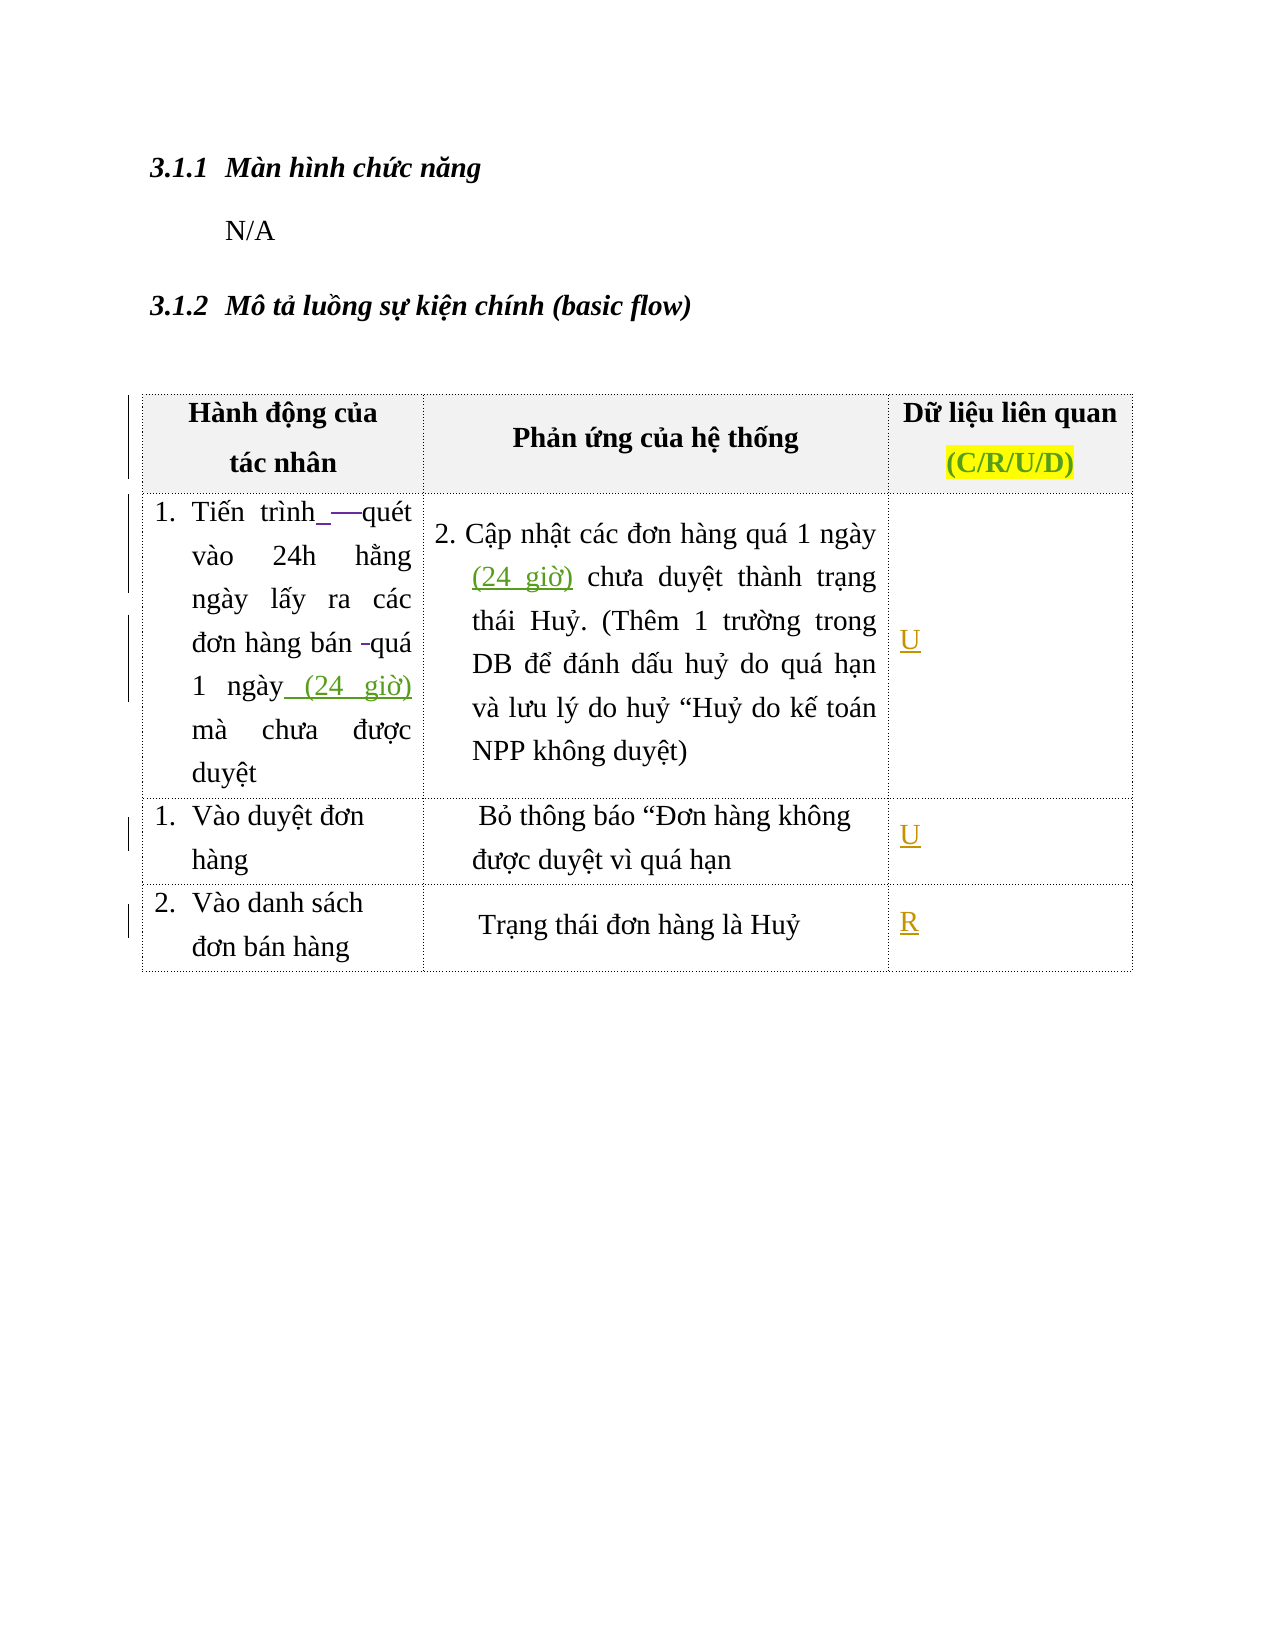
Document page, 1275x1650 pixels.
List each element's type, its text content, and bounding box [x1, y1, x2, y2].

text N/A [225, 213, 1125, 246]
table_header Dữ liệu liên quan (C/R/U/D) [888, 394, 1132, 493]
subtitle Mô tả luồng sự kiện chính (basic flow) [150, 288, 1125, 322]
table_cell [888, 493, 1132, 797]
table_cell Trạng thái đơn hàng là Huỷ [423, 884, 888, 971]
table_header Hành động của tác nhân [143, 394, 423, 493]
table_cell 2. Cập nhật các đơn hàng quá 1 ngày chưa duyệt thành trạng thái Huỷ. (Thêm 1 trường trong DB để đánh dấu huỷ do quá hạn và lưu lý do huỷ “Huỷ do kế toán NPP không duyệt) [423, 493, 888, 797]
subtitle Màn hình chức năng [150, 150, 1125, 183]
table_cell Vào duyệt đơn hàng [143, 798, 423, 884]
table_cell Bỏ thông báo “Đơn hàng không được duyệt vì quá hạn [423, 798, 888, 884]
table_cell [888, 798, 1132, 884]
table_cell 1. Tiến trìnhquét vào 24h hằng ngày lấy ra các đơn hàng bán quá 1 ngày mà chưa được duyệt [143, 493, 423, 797]
table_cell Vào danh sách đơn bán hàng [143, 884, 423, 971]
table_header Phản ứng của hệ thống [423, 394, 888, 493]
table_cell [888, 884, 1132, 971]
